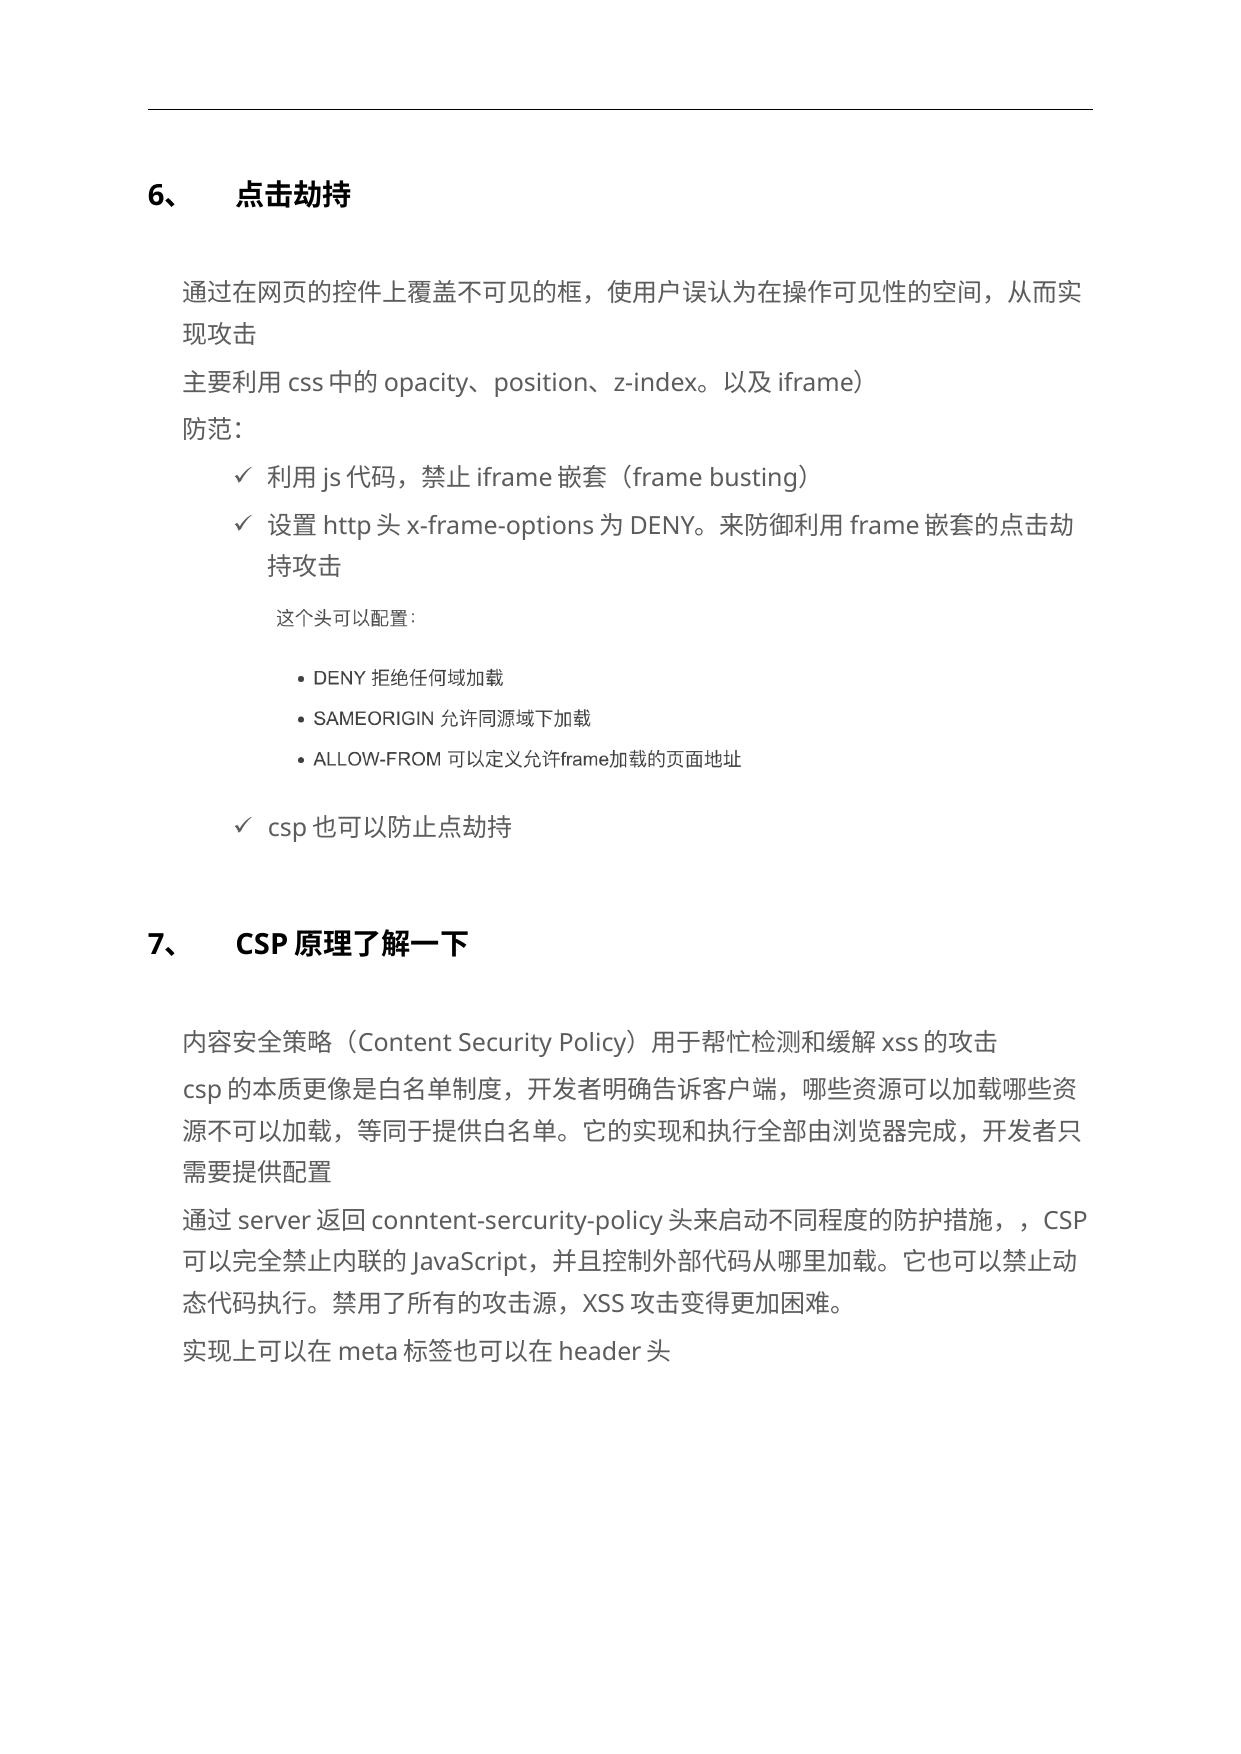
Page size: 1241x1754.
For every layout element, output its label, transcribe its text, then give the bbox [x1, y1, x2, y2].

picture [267, 594, 819, 796]
list 防范： [183, 407, 1093, 448]
list 主要利用css中的opacity、position、z-index。以及iframe） [183, 359, 1093, 401]
list csp也可以防止点劫持 [233, 805, 1093, 847]
list csp的本质更像是白名单制度，开发者明确告诉客户端，哪些资源可以加载哪些资源不可以加载，等同于提供白名单。它的实现和执行全部由浏览器完成，开发者只需要提供配置 [183, 1067, 1093, 1191]
list 内容安全策略（Content Security Policy）用于帮忙检测和缓解xss的攻击 [183, 1019, 1093, 1061]
subtitle 点击劫持 [148, 151, 1093, 234]
list 利用js代码，禁止iframe嵌套（frame busting） [233, 455, 1093, 496]
list 实现上可以在meta标签也可以在header头 [183, 1328, 1093, 1370]
subtitle CSP原理了解一下 [148, 901, 1093, 983]
list 设置http头x-frame-options为DENY。来防御利用frame嵌套的点击劫持攻击 [233, 502, 1093, 585]
list 通过server返回conntent-sercurity-policy头来启动不同程度的防护措施，，CSP可以完全禁止内联的JavaScript，并且控制外部代码从哪里加载。它也可以禁止动态代码执行。禁用了所有的攻击源，XSS攻击变得更加困难。 [183, 1198, 1093, 1322]
list 通过在网页的控件上覆盖不可见的框，使用户误认为在操作可见性的空间，从而实现攻击 [183, 270, 1093, 353]
